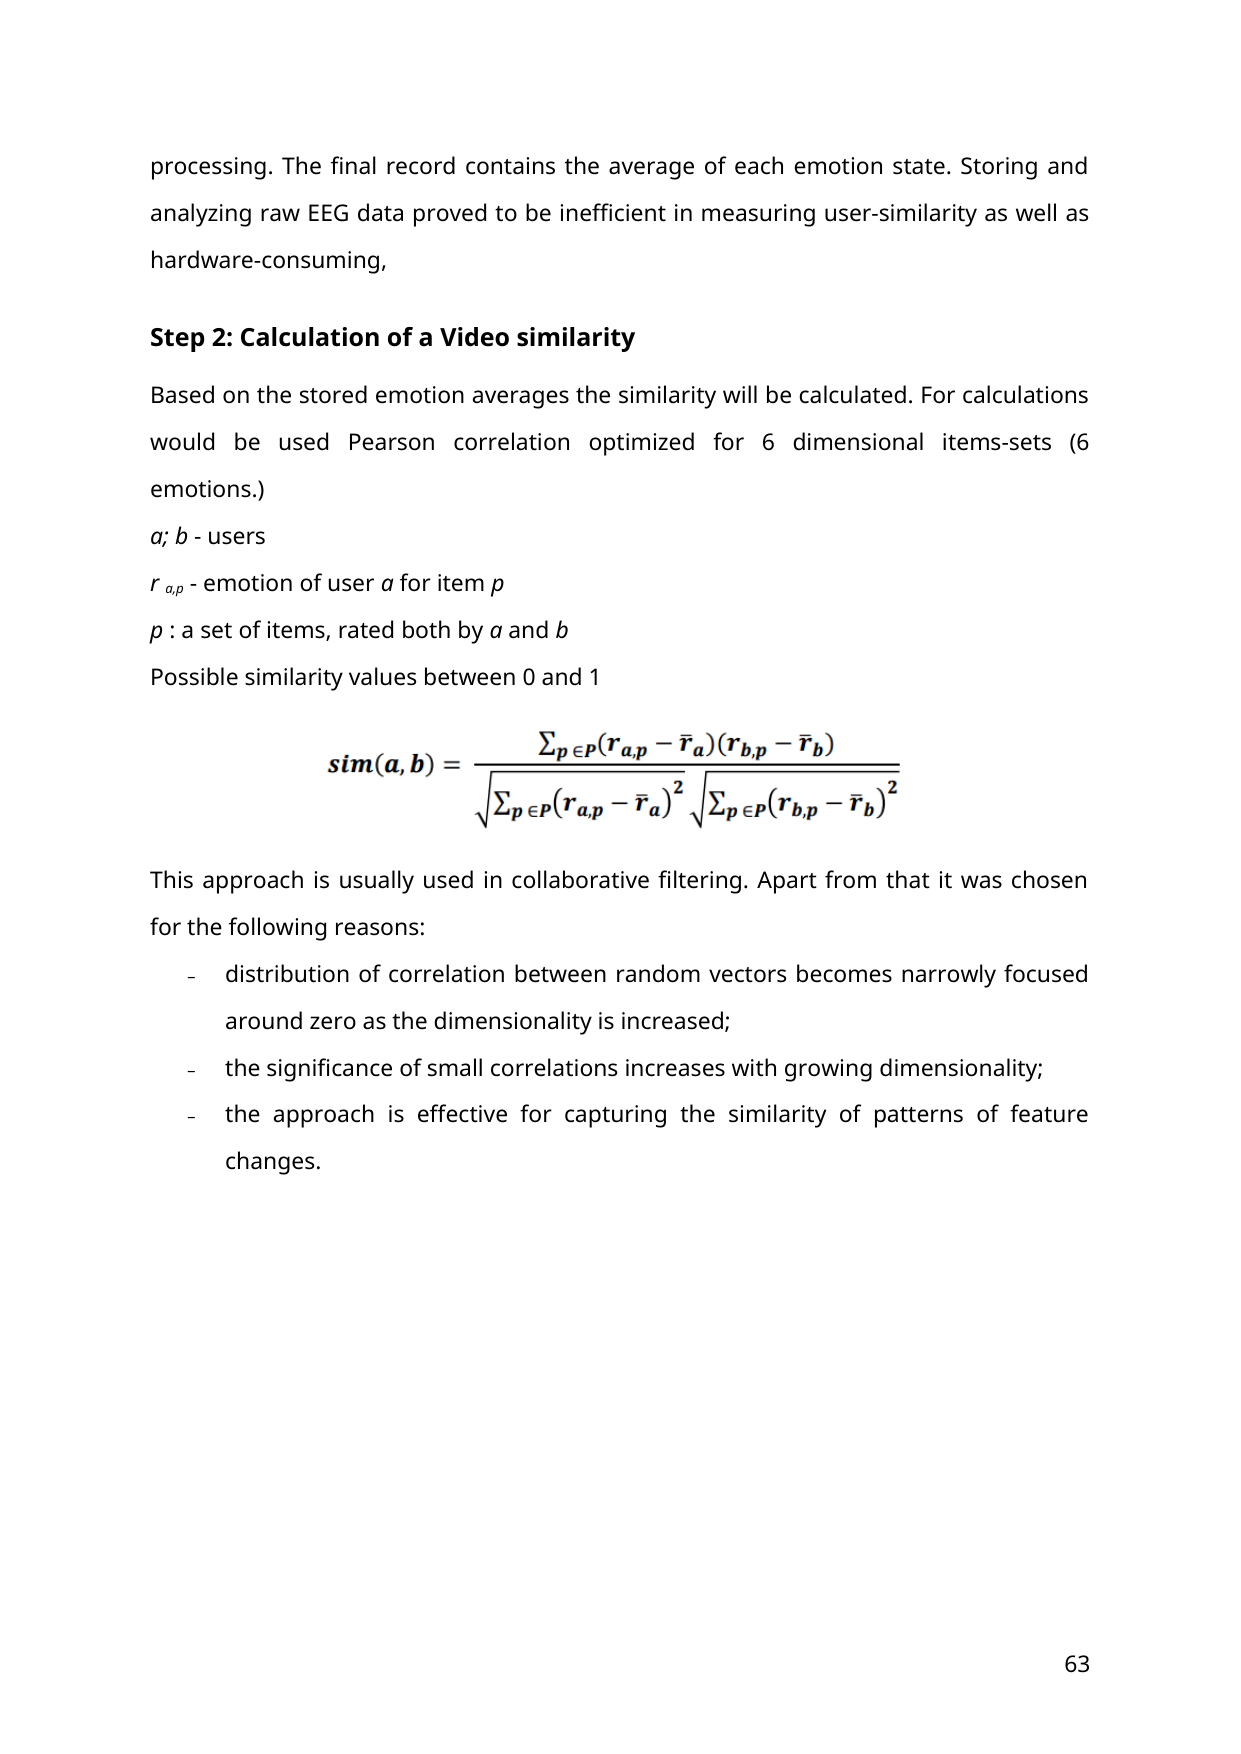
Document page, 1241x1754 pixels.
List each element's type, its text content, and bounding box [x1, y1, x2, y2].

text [150, 150, 1090, 275]
list the significance of small correlations increases with growing dimensionality; [187, 1052, 1090, 1083]
text Possible similarity values between 0 and 1 [150, 660, 1090, 692]
list distribution of correlation between random vectors becomes narrowly focused around zero as the dimensionality is increased; [187, 958, 1090, 1036]
text Based on the stored emotion averages the similarity will be calculated. For calculations would be used Pearson correlation optimized for 6 dimensional items-sets (6 emotions.) [150, 379, 1090, 504]
text r a,p - emotion of user a for item p [150, 567, 1090, 598]
text a; b - users [150, 520, 1090, 551]
text p : a set of items, rated both by a and b [150, 613, 1090, 645]
text This approach is usually used in collaborative filtering. Apart from that it was chosen for the following reasons: [150, 864, 1090, 942]
subtitle Step 2: Calculation of a Video similarity [150, 320, 1090, 354]
list the approach is effective for capturing the similarity of patterns of feature changes. [187, 1098, 1090, 1177]
picture [303, 707, 937, 849]
